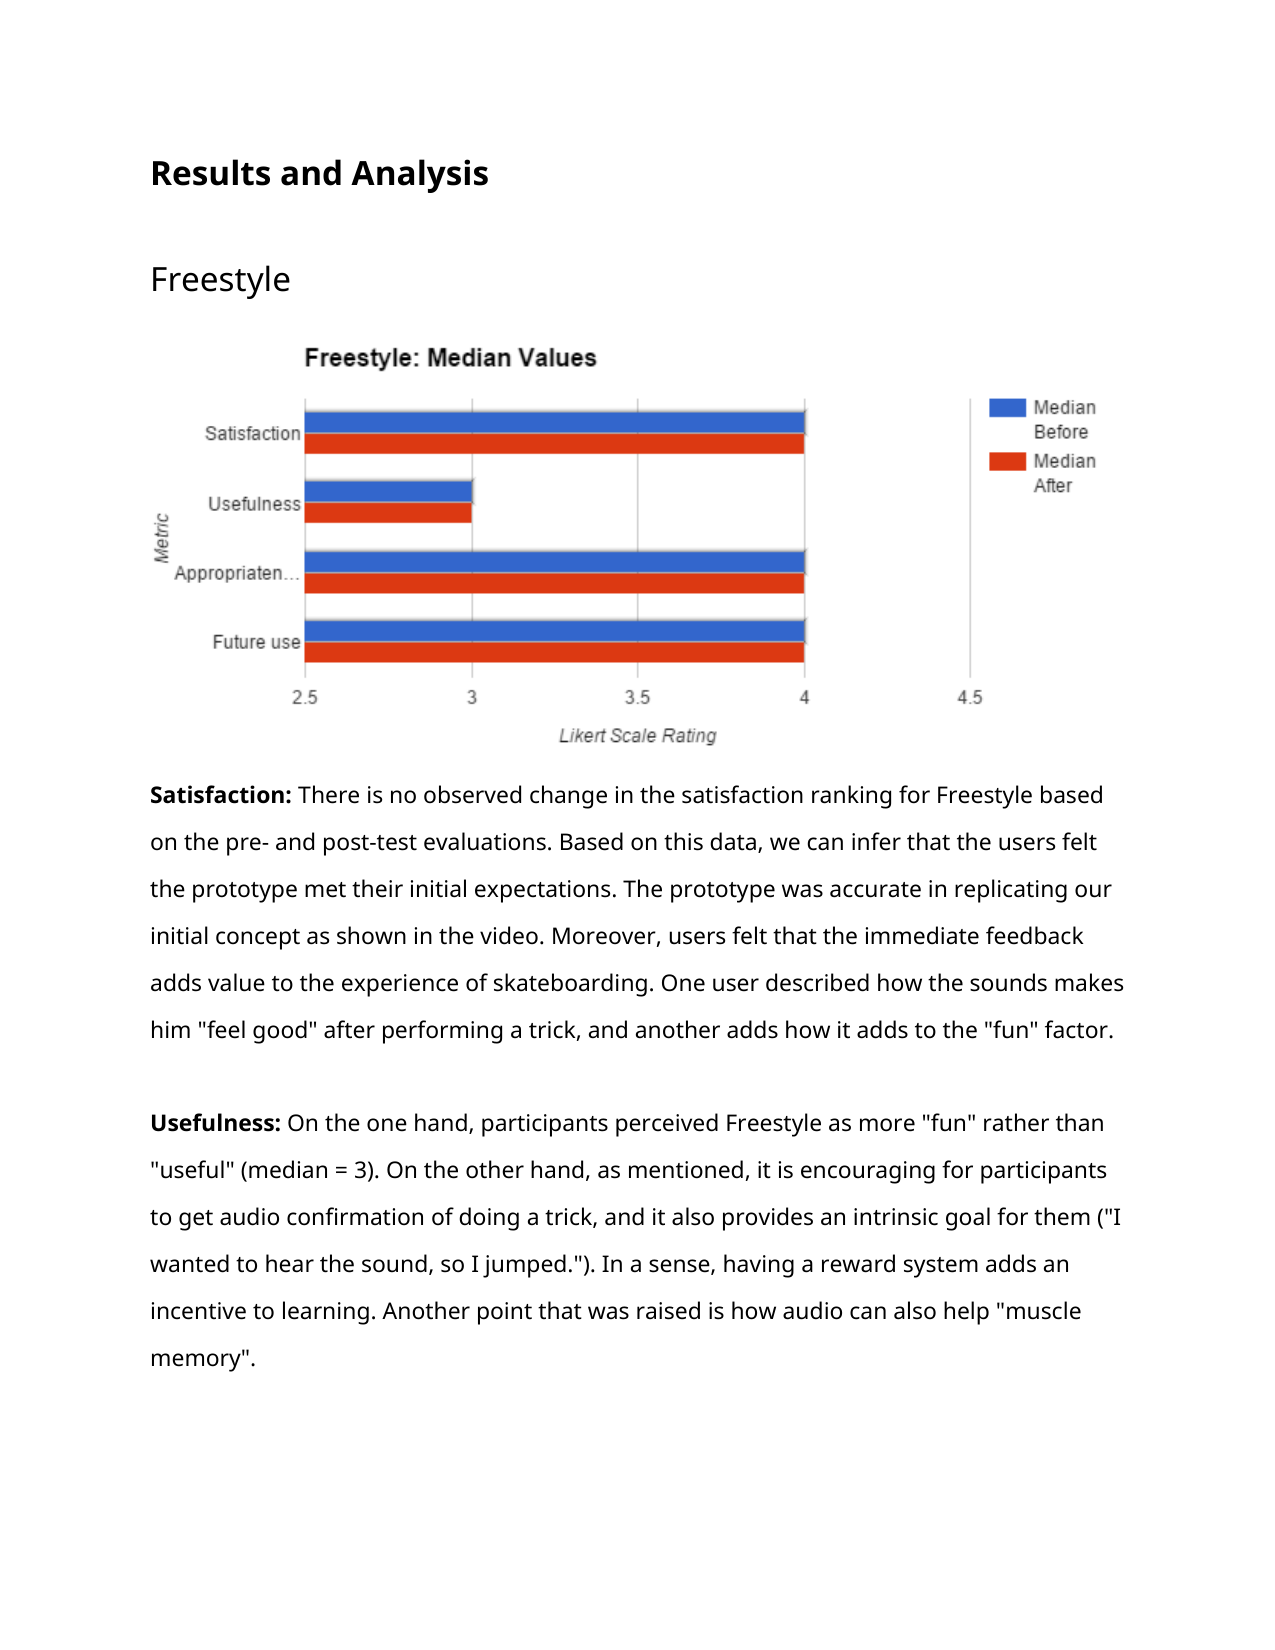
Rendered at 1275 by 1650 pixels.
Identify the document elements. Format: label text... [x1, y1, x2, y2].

text Satisfaction: There is no observed change in the satisfaction ranking for Freestyle based on the pre- and post-test evaluations. Based on this data, we can infer that the users felt the prototype met their initial expectations. The prototype was accurate in replicating our initial concept as shown in the video. Moreover, users felt that the immediate feedback adds value to the experience of skateboarding. One user described how the sounds makes him "feel good" after performing a trick, and another adds how it adds to the "fun" factor. [150, 779, 1125, 1045]
subtitle Results and Analysis [150, 150, 1125, 195]
picture [150, 313, 1125, 764]
text Usefulness: On the one hand, participants perceived Freestyle as more "fun" rather than "useful" (median = 3). On the other hand, as mentioned, it is encouraging for participants to get audio confirmation of doing a trick, and it also provides an intrinsic goal for them ("I wanted to hear the sound, so I jumped."). In a sense, having a reward system adds an incentive to learning. Another point that was raised is how audio can also help "muscle memory". [150, 1107, 1125, 1373]
subtitle Freestyle [150, 256, 1125, 301]
